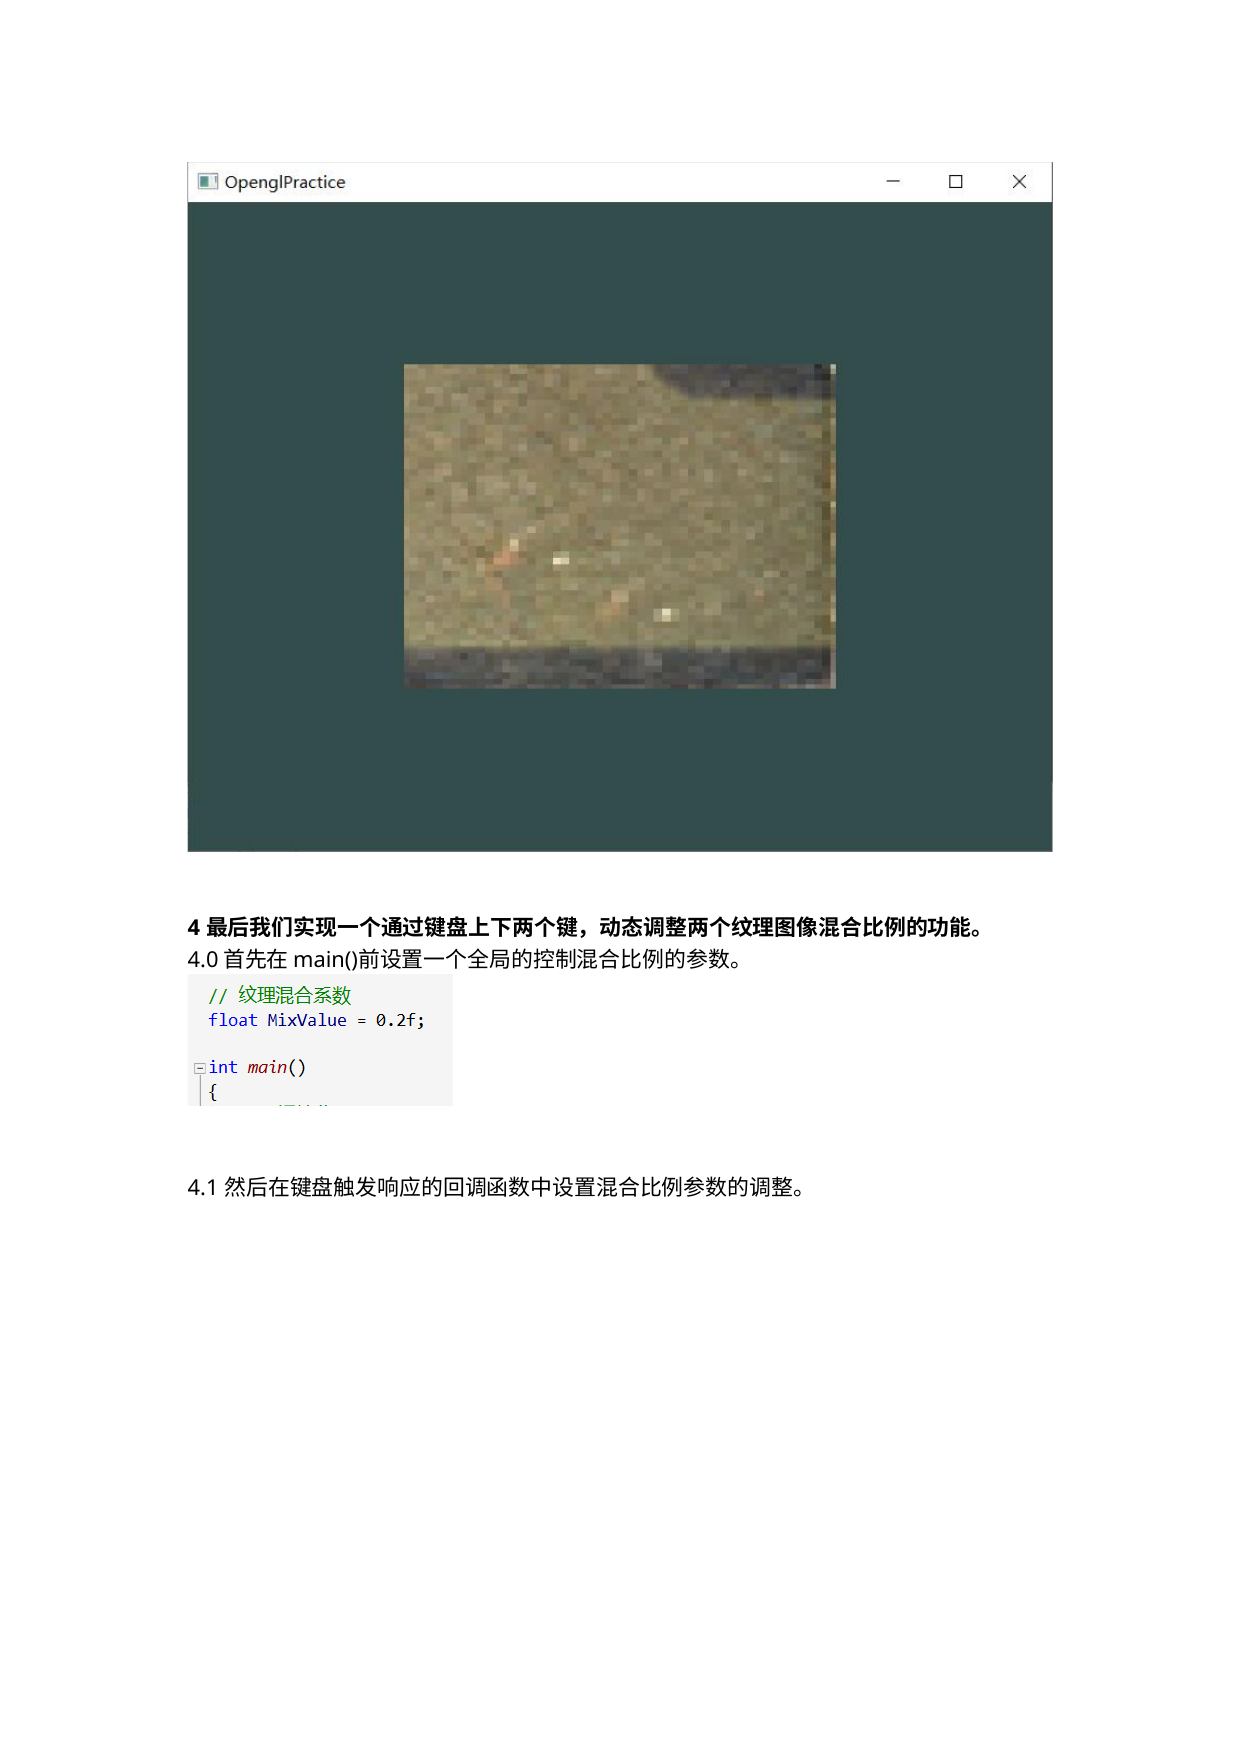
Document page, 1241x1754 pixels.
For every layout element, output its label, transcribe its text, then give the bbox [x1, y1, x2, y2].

text 4.0首先在main()前设置一个全局的控制混合比例的参数。 [187, 942, 1053, 974]
text 4 最后我们实现一个通过键盘上下两个键，动态调整两个纹理图像混合比例的功能。 [187, 909, 1053, 942]
picture [187, 974, 453, 1106]
picture [187, 162, 1053, 852]
text 4.1 然后在键盘触发响应的回调函数中设置混合比例参数的调整。 [187, 1169, 1053, 1202]
